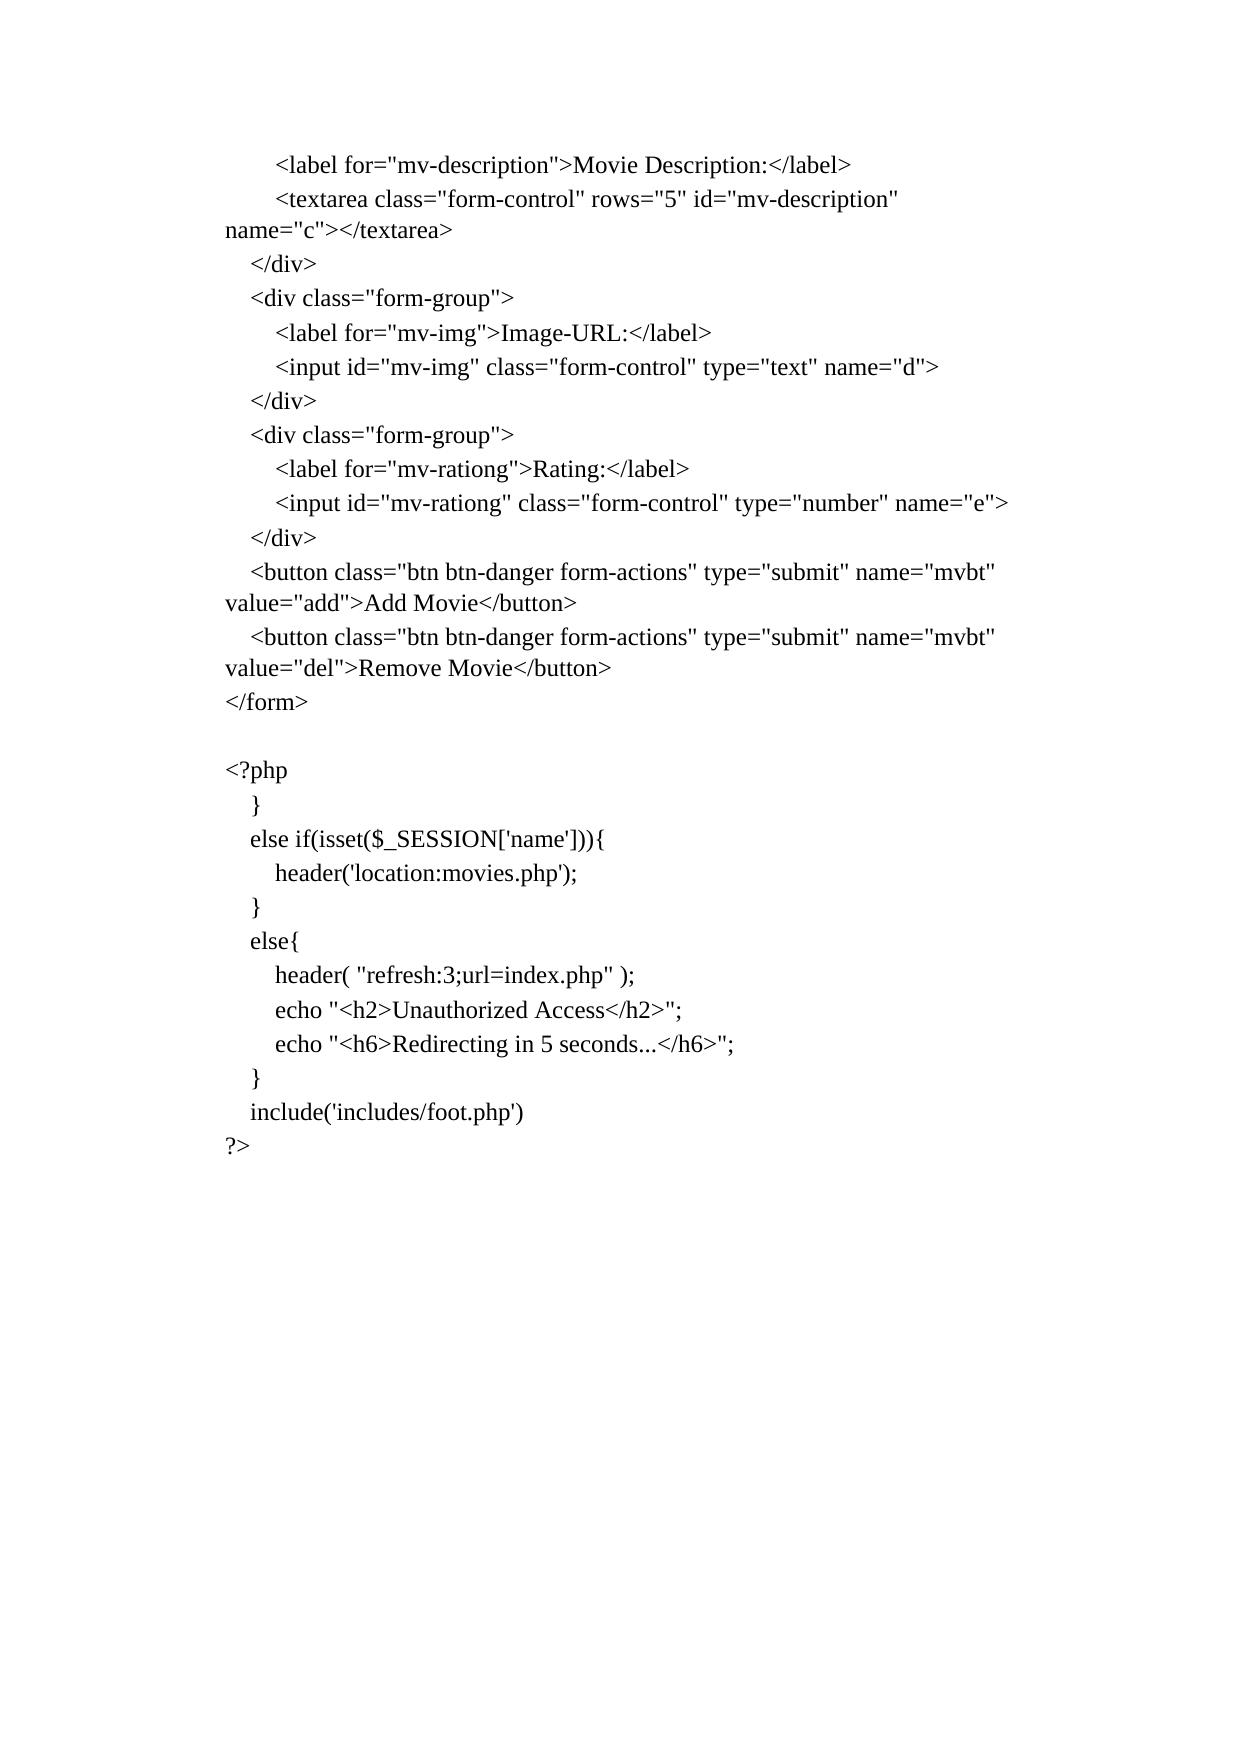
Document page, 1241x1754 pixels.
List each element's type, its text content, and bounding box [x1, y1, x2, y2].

text } [225, 790, 1090, 818]
text header('location:movies.php'); [225, 858, 1090, 887]
text <label for="mv-img">Image-URL:</label> [225, 318, 1090, 346]
text <button class="btn btn-danger form-actions" type="submit" name="mvbt" value="add">Add Movie</button> [225, 557, 1090, 617]
text echo "<h6>Redirecting in 5 seconds...</h6>"; [225, 1029, 1090, 1058]
text ?> [225, 1131, 1090, 1160]
text include('includes/foot.php') [225, 1097, 1090, 1126]
text <label for="mv-description">Movie Description:</label> [225, 150, 1090, 179]
text header( "refresh:3;url=index.php" ); [225, 961, 1090, 989]
text <input id="mv-rationg" class="form-control" type="number" name="e"> [225, 488, 1090, 517]
text </div> [225, 386, 1090, 415]
text <textarea class="form-control" rows="5" id="mv-description" name="c"></textarea> [225, 184, 1090, 244]
text <input id="mv-img" class="form-control" type="text" name="d"> [225, 352, 1090, 381]
text echo "<h2>Unauthorized Access</h2>"; [225, 995, 1090, 1023]
text } [225, 892, 1090, 921]
text <div class="form-group"> [225, 420, 1090, 449]
text <button class="btn btn-danger form-actions" type="submit" name="mvbt" value="del">Remove Movie</button> [225, 622, 1090, 682]
text <div class="form-group"> [225, 283, 1090, 312]
text </form> [225, 687, 1090, 716]
text </div> [225, 249, 1090, 278]
text </div> [225, 523, 1090, 551]
text <label for="mv-rationg">Rating:</label> [225, 454, 1090, 483]
text else if(isset($_SESSION['name'])){ [225, 824, 1090, 853]
text else{ [225, 926, 1090, 955]
text <?php [225, 756, 1090, 784]
text } [225, 1063, 1090, 1092]
